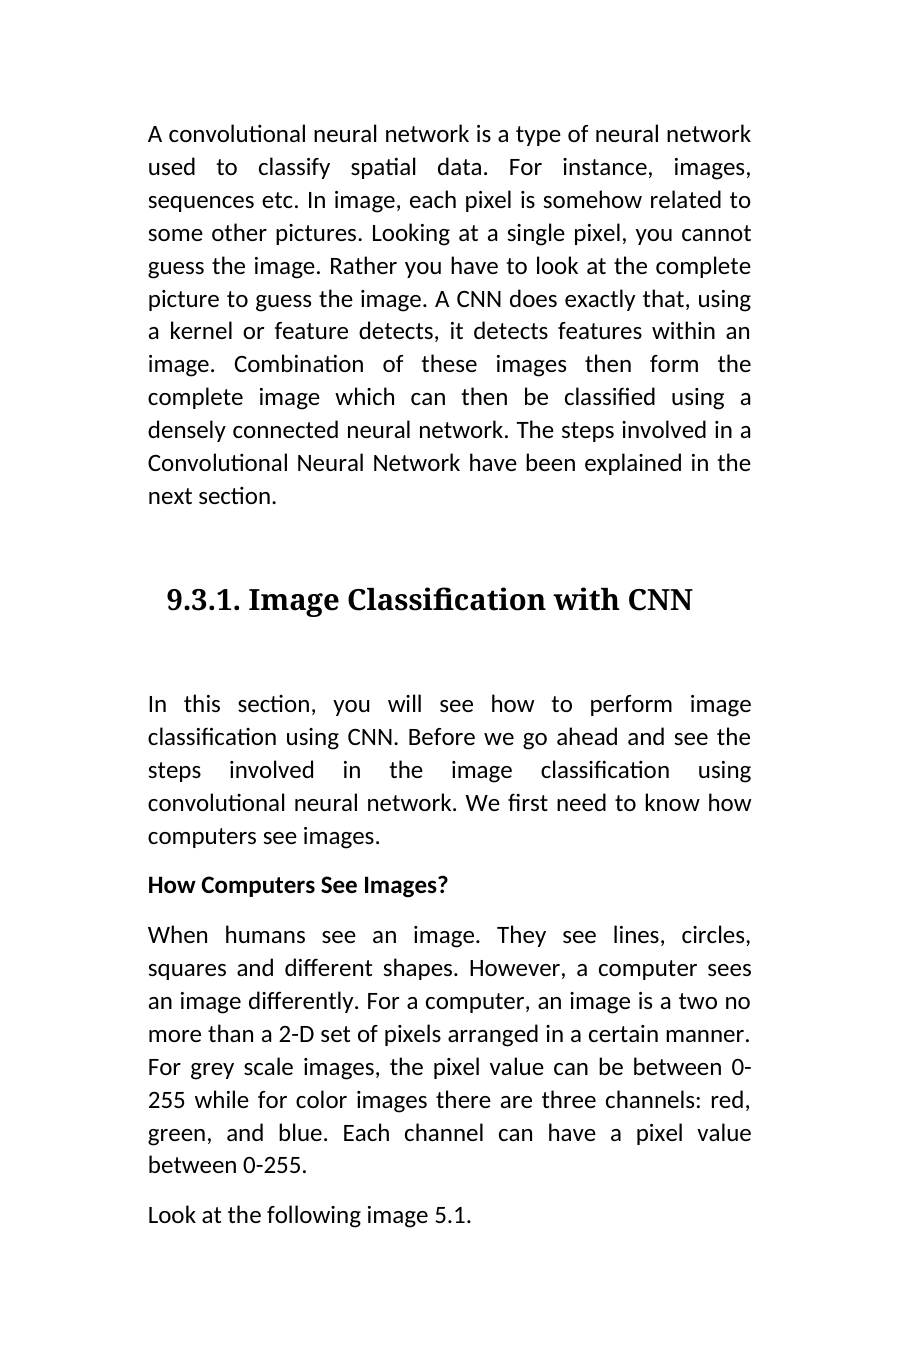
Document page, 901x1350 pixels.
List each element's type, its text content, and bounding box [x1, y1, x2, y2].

text When humans see an image. They see lines, circles, squares and different shapes. However, a computer sees an image differently. For a computer, an image is a two no more than a 2-D set of pixels arranged in a certain manner. For grey scale images, the pixel value can be between 0-255 while for color images there are three channels: red, green, and blue. Each channel can have a pixel value between 0-255. [148, 919, 752, 1180]
text Look at the following image 5.1. [148, 1199, 752, 1230]
text A convolutional neural network is a type of neural network used to classify spatial data. For instance, images, sequences etc. In image, each pixel is somehow related to some other pictures. Looking at a single pixel, you cannot guess the image. Rather you have to look at the complete picture to guess the image. A CNN does exactly that, using a kernel or feature detects, it detects features within an image. Combination of these images then form the complete image which can then be classified using a densely connected neural network. The steps involved in a Convolutional Neural Network have been explained in the next section. [148, 118, 752, 511]
subtitle 9.3.1. Image Classification with CNN [166, 579, 752, 619]
text How Computers See Images? [148, 870, 752, 900]
text In this section, you will see how to perform image classification using CNN. Before we go ahead and see the steps involved in the image classification using convolutional neural network. We first need to know how computers see images. [148, 688, 752, 851]
